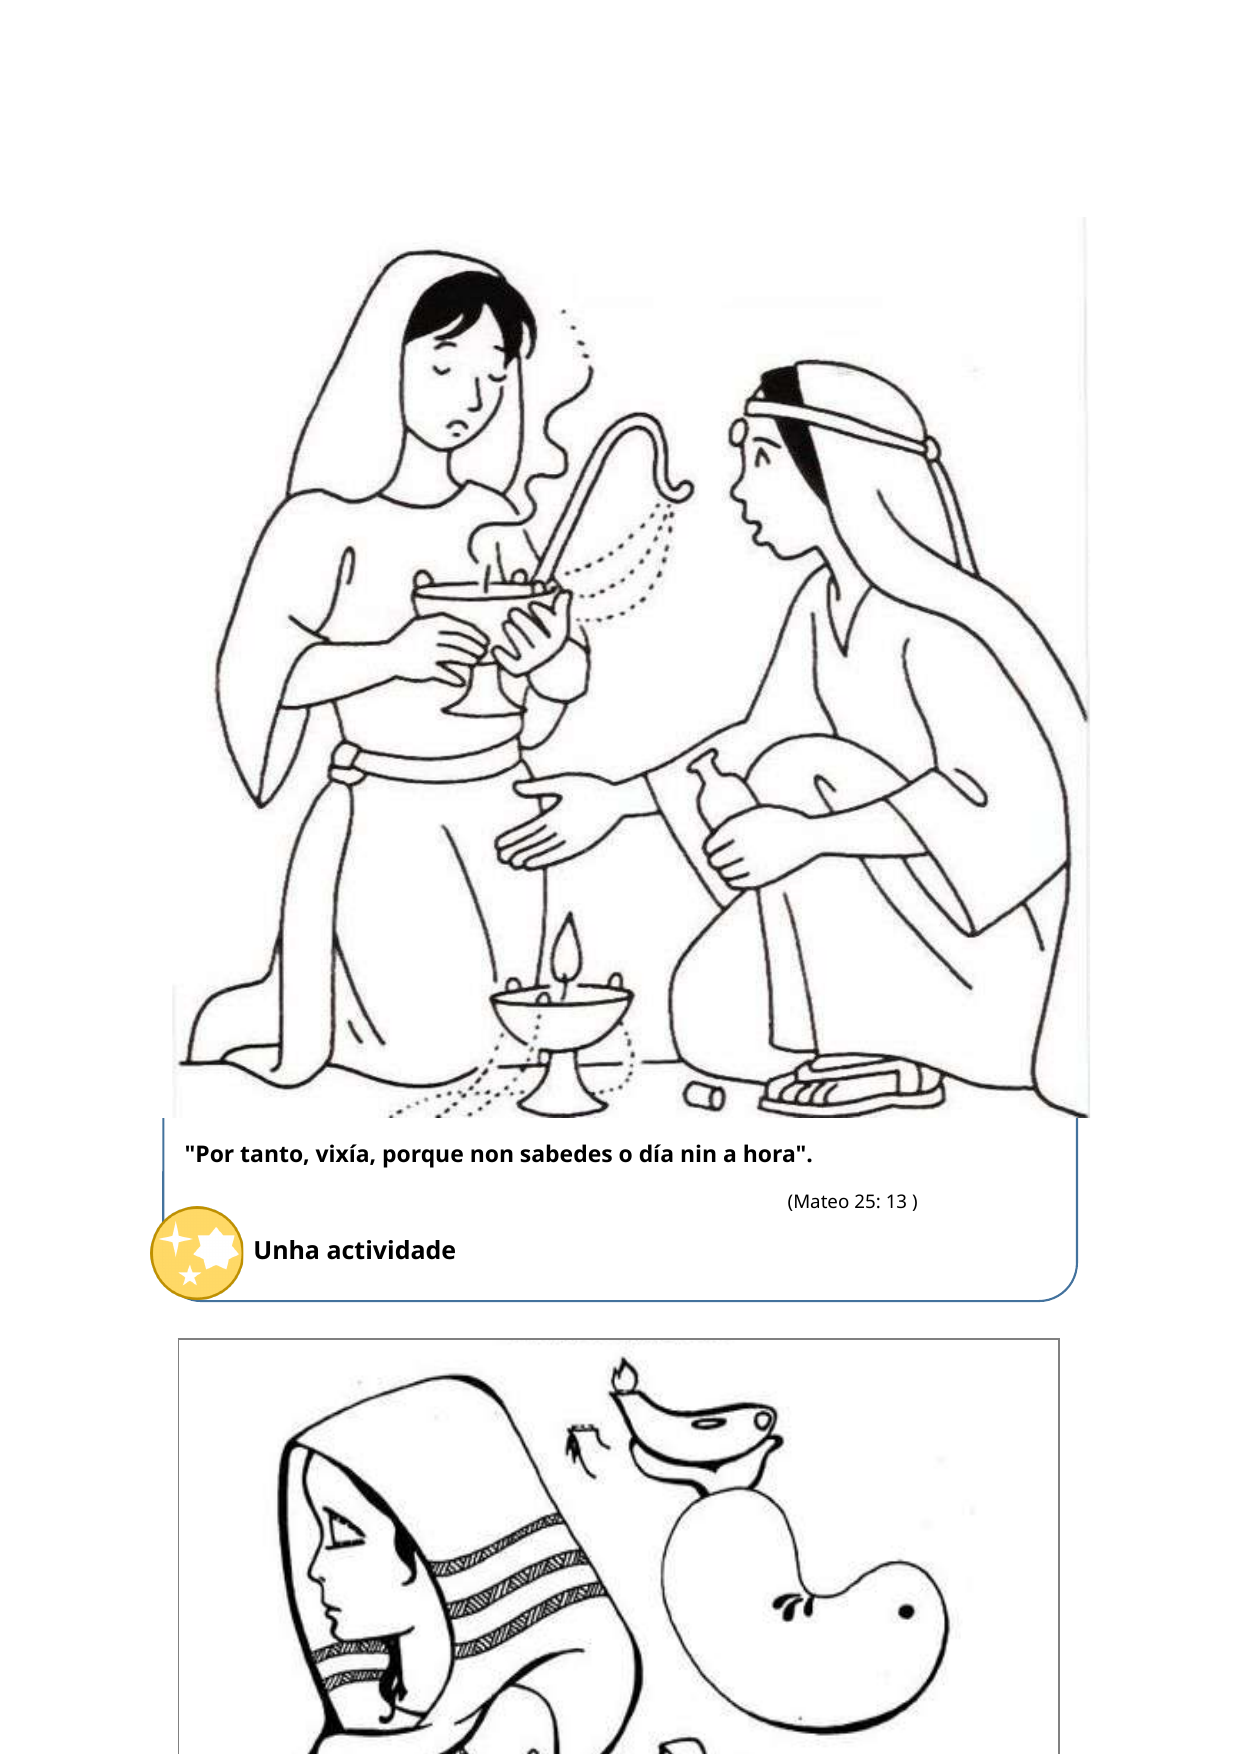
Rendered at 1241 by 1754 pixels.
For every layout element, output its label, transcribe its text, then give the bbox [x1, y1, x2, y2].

text Unha actividade [244, 1233, 1090, 1267]
picture [150, 1206, 244, 1300]
picture [161, 217, 1091, 1118]
picture [179, 1340, 1058, 1754]
text "Por tanto, vixía, porque non sabedes o día nin a hora". [150, 1138, 1090, 1169]
text (Mateo 25: 13 ) [150, 1188, 1090, 1214]
